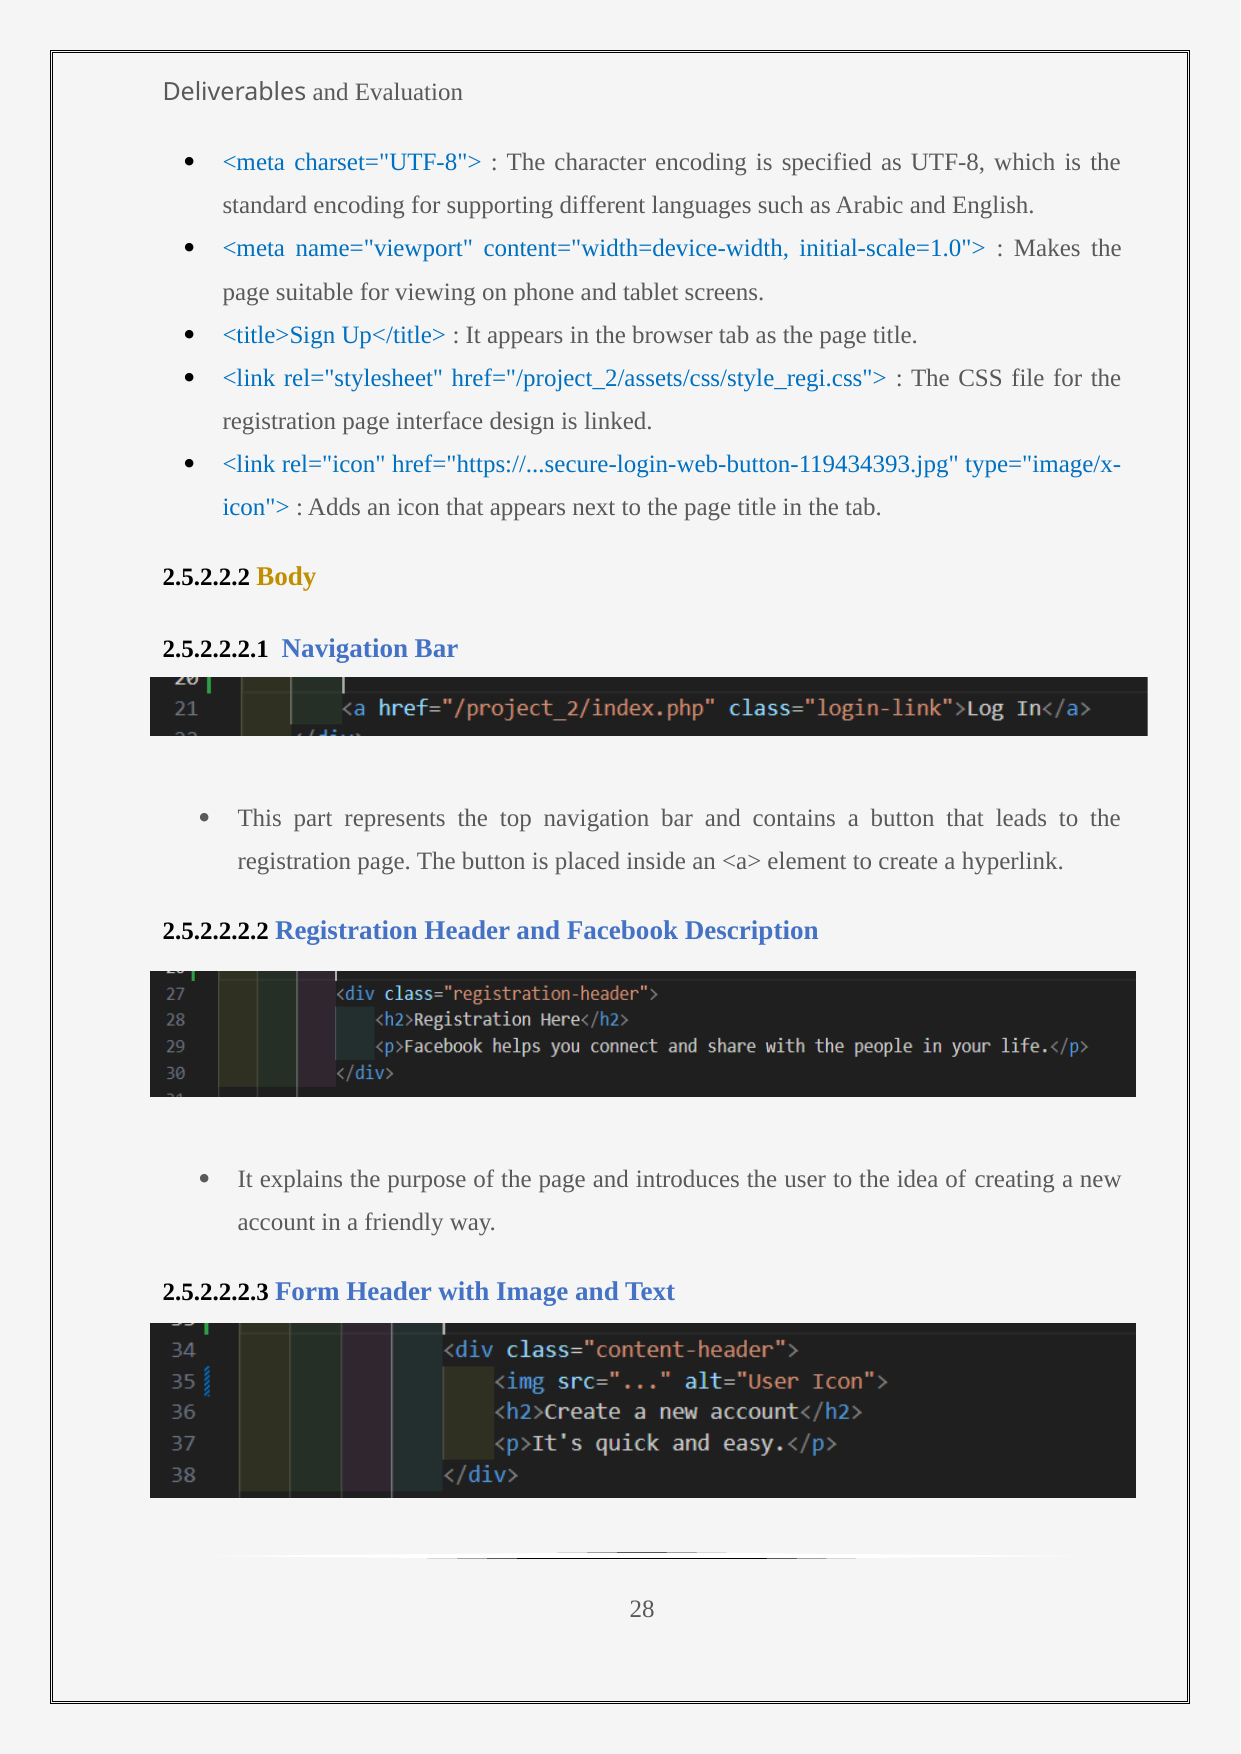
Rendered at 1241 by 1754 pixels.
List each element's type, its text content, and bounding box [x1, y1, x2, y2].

picture [150, 971, 1136, 1097]
list <meta name="viewport" content="width=device-width, initial-scale=1.0"> : Makes the page suitable for viewing on phone and tablet screens. [185, 233, 1122, 305]
list <title>Sign Up</title> : It appears in the browser tab as the page title. [185, 320, 1122, 348]
subtitle Registration Header and Facebook Description [162, 914, 1122, 945]
picture [150, 1323, 1136, 1498]
list <link rel="icon" href="https://...secure-login-web-button-119434393.jpg" type="image/x-icon"> : Adds an icon that appears next to the page title in the tab. [185, 449, 1122, 521]
picture [150, 677, 1148, 736]
list <meta charset="UTF-8"> : The character encoding is specified as UTF-8, which is the standard encoding for supporting different languages ​​such as Arabic and English. [185, 147, 1122, 219]
list It explains the purpose of the page and introduces the user to the idea of ​​creating a new account in a friendly way. [200, 1097, 1122, 1236]
subtitle Form Header with Image and Text [162, 1275, 1122, 1306]
list This part represents the top navigation bar and contains a button that leads to the registration page. The button is placed inside an <a> element to create a hyperlink. [200, 736, 1122, 875]
subtitle Body [162, 560, 1122, 591]
list <link rel="stylesheet" href="/project_2/assets/css/style_regi.css"> : The CSS file for the registration page interface design is linked. [185, 363, 1122, 435]
subtitle Navigation Bar [162, 632, 1122, 663]
